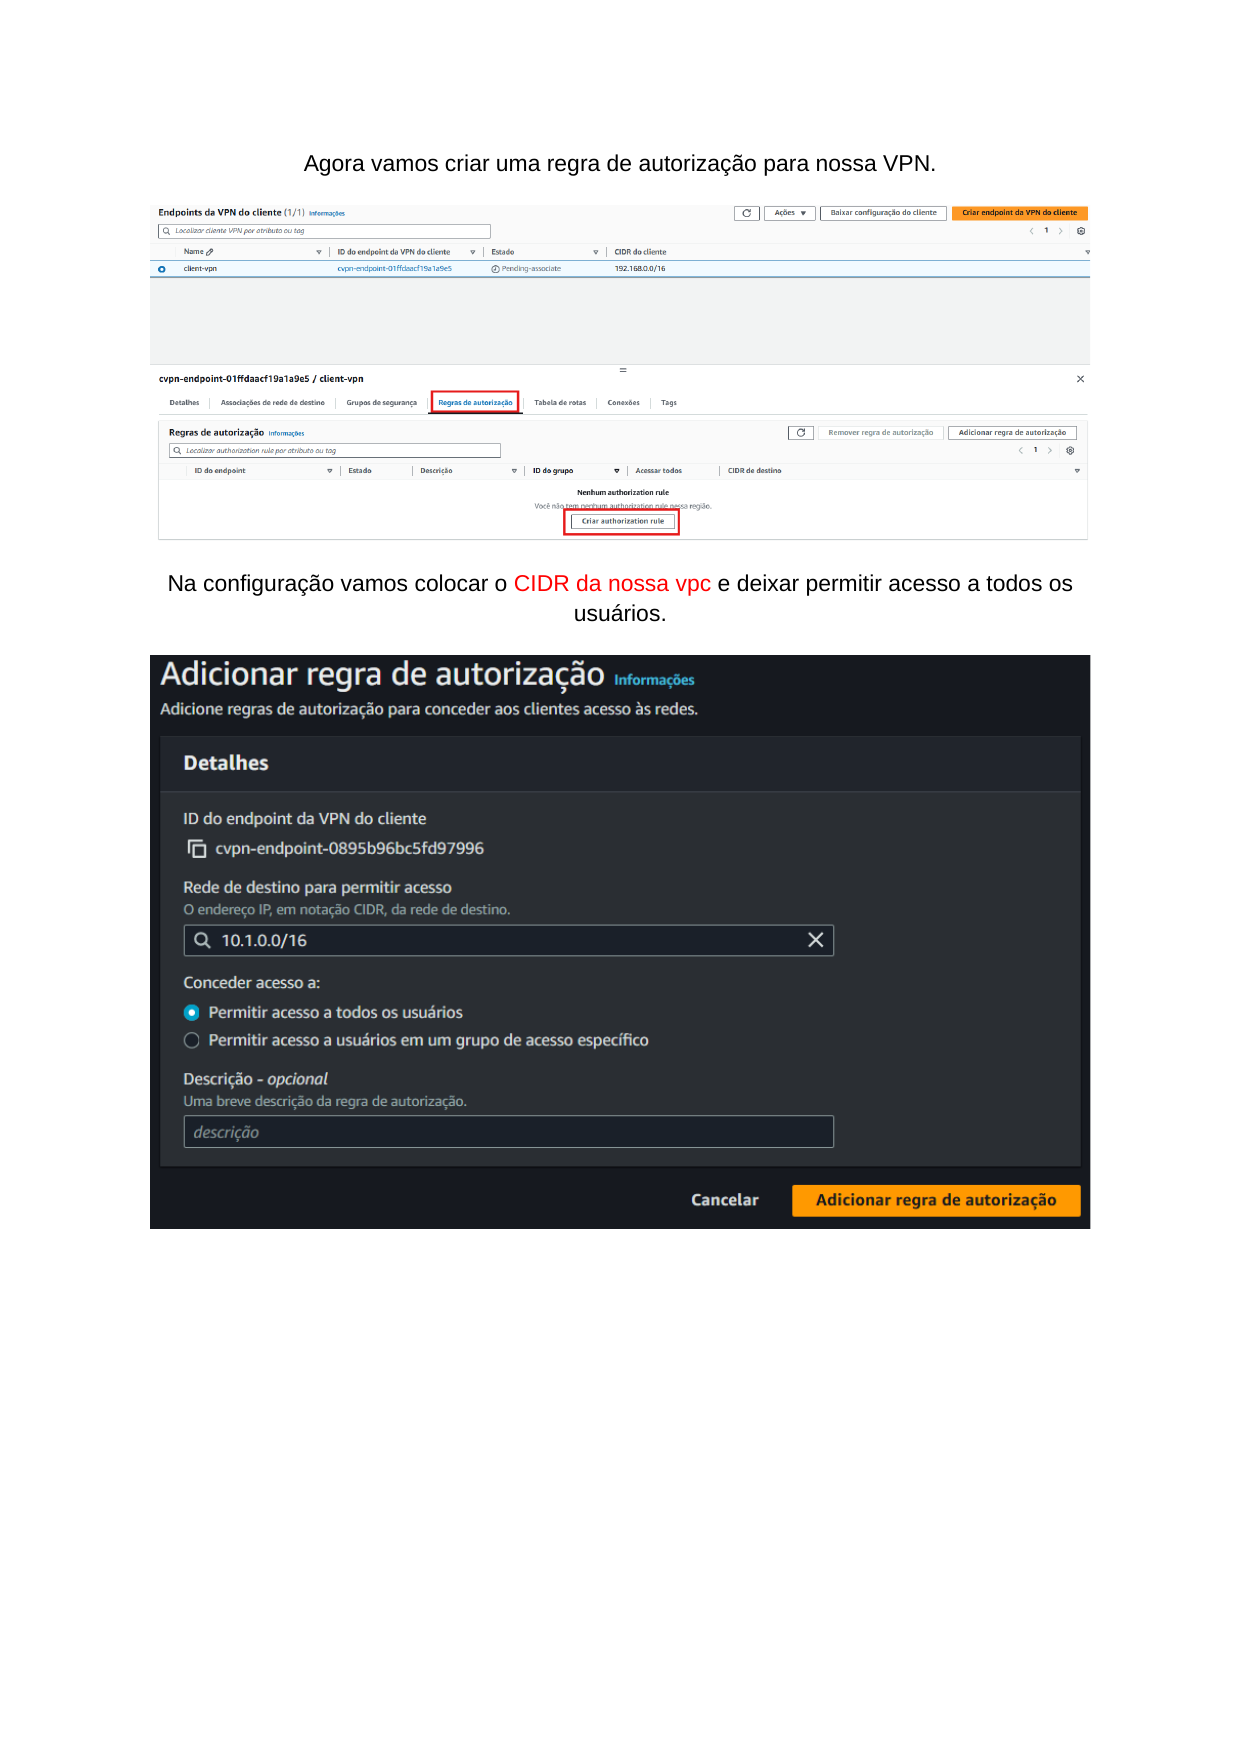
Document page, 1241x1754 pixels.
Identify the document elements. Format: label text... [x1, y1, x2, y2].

text Na configuração vamos colocar o CIDR da nossa vpc e deixar permitir acesso a todos os usuários. [150, 569, 1090, 626]
picture [150, 655, 1091, 1229]
text Agora vamos criar uma regra de autorização para nossa VPN. [150, 150, 1090, 176]
picture [150, 205, 1091, 541]
